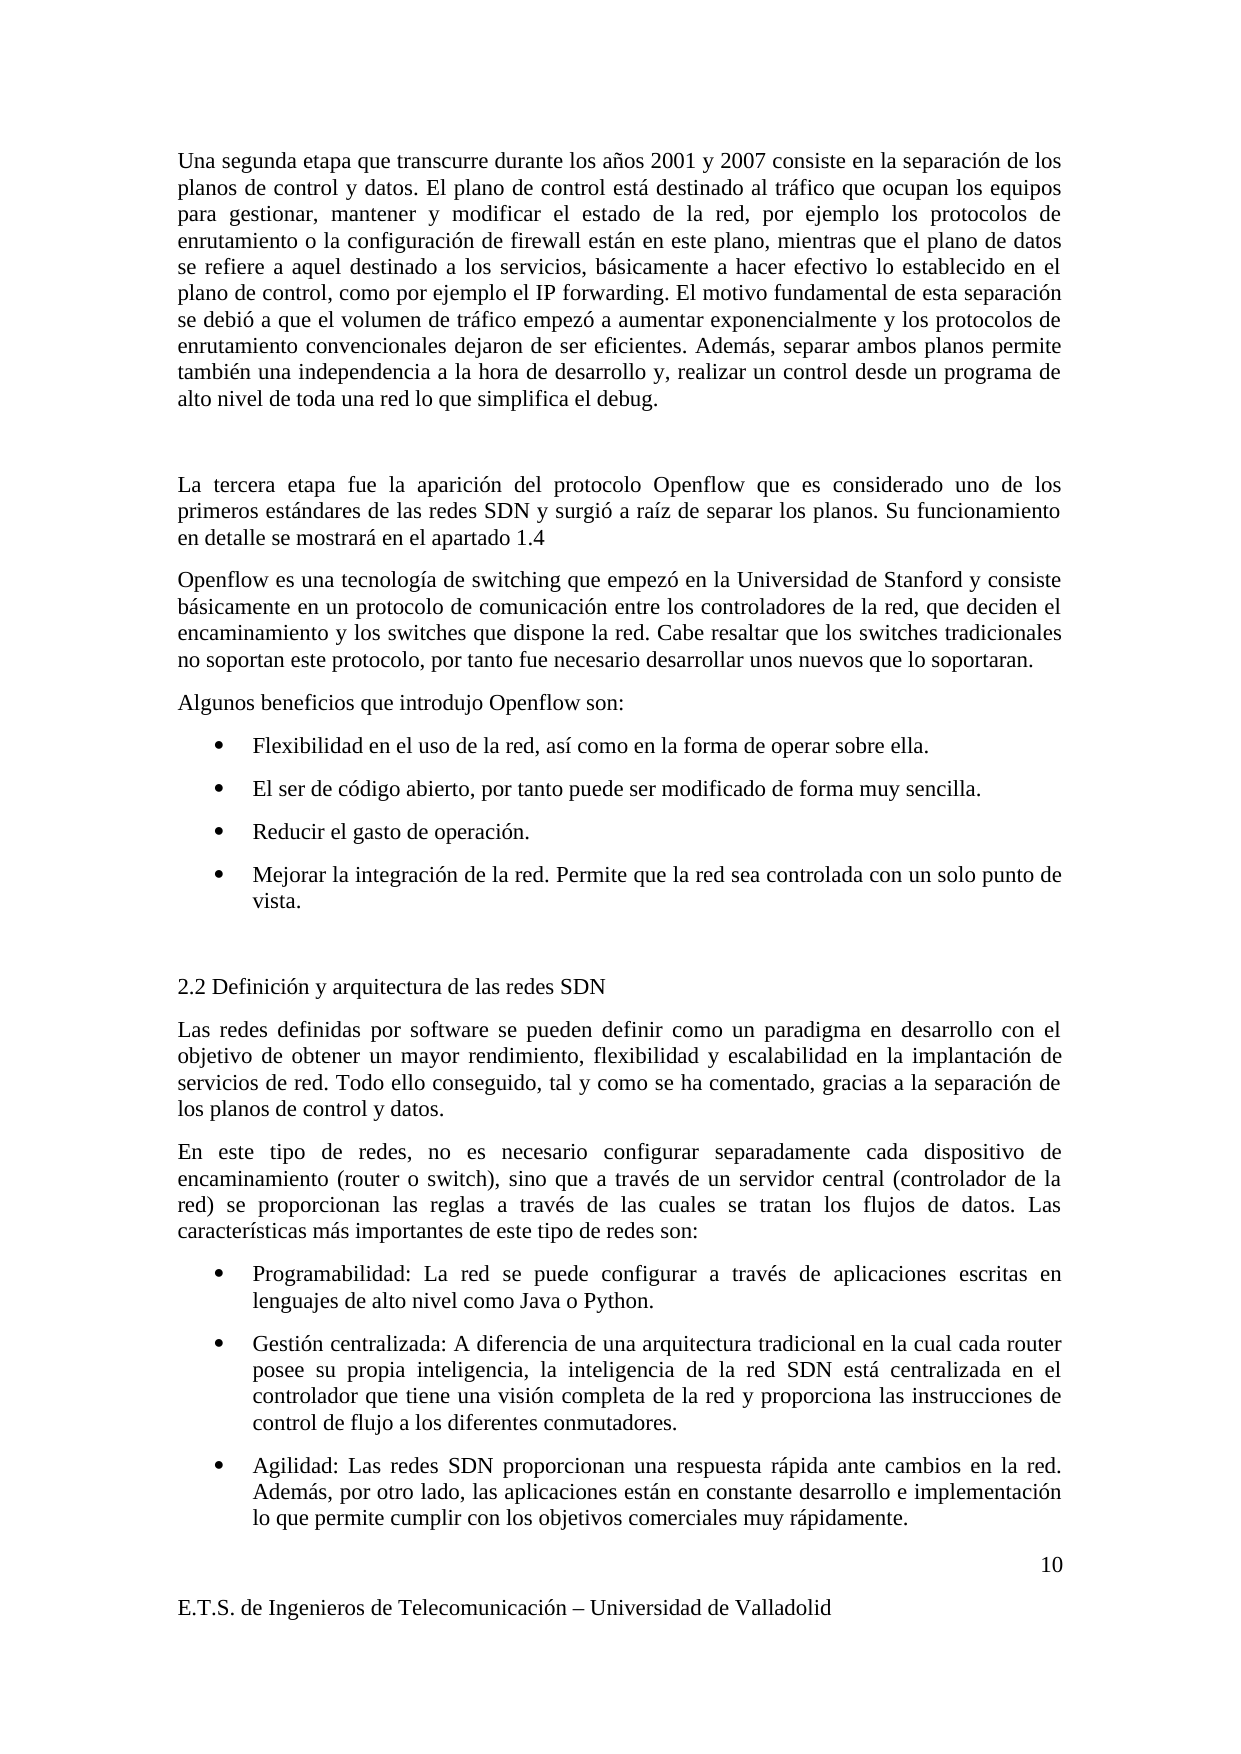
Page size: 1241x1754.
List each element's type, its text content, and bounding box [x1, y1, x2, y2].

list Reducir el gasto de operación. [215, 818, 1063, 844]
text En este tipo de redes, no es necesario configurar separadamente cada dispositivo de encaminamiento (router o switch), sino que a través de un servidor central (controlador de la red) se proporcionan las reglas a través de las cuales se tratan los flujos de datos. Las características más importantes de este tipo de redes son: [177, 1138, 1063, 1244]
list Mejorar la integración de la red. Permite que la red sea controlada con un solo punto de vista. [215, 861, 1063, 913]
list Agilidad: Las redes SDN proporcionan una respuesta rápida ante cambios en la red. Además, por otro lado, las aplicaciones están en constante desarrollo e implementación lo que permite cumplir con los objetivos comerciales muy rápidamente. [215, 1452, 1063, 1531]
text Las redes definidas por software se pueden definir como un paradigma en desarrollo con el objetivo de obtener un mayor rendimiento, flexibilidad y escalabilidad en la implantación de servicios de red. Todo ello conseguido, tal y como se ha comentado, gracias a la separación de los planos de control y datos. [177, 1016, 1063, 1122]
list Programabilidad: La red se puede configurar a través de aplicaciones escritas en lenguajes de alto nivel como Java o Python. [215, 1260, 1063, 1313]
text Openflow es una tecnología de switching que empezó en la Universidad de Stanford y consiste básicamente en un protocolo de comunicación entre los controladores de la red, que deciden el encaminamiento y los switches que dispone la red. Cabe resaltar que los switches tradicionales no soportan este protocolo, por tanto fue necesario desarrollar unos nuevos que lo soportaran. [177, 567, 1063, 672]
list Gestión centralizada: A diferencia de una arquitectura tradicional en la cual cada router posee su propia inteligencia, la inteligencia de la red SDN está centralizada en el controlador que tiene una visión completa de la red y proporciona las instrucciones de control de flujo a los diferentes conmutadores. [215, 1330, 1063, 1435]
text Algunos beneficios que introdujo Openflow son: [177, 689, 1063, 715]
text La tercera etapa fue la aparición del protocolo Openflow que es considerado uno de los primeros estándares de las redes SDN y surgió a raíz de separar los planos. Su funcionamiento en detalle se mostrará en el apartado 1.4 [177, 471, 1063, 550]
text 2.2 Definición y arquitectura de las redes SDN [177, 973, 1063, 999]
list El ser de código abierto, por tanto puede ser modificado de forma muy sencilla. [215, 775, 1063, 801]
text Una segunda etapa que transcurre durante los años 2001 y 2007 consiste en la separación de los planos de control y datos. El plano de control está destinado al tráfico que ocupan los equipos para gestionar, mantener y modificar el estado de la red, por ejemplo los protocolos de enrutamiento o la configuración de firewall están en este plano, mientras que el plano de datos se refiere a aquel destinado a los servicios, básicamente a hacer efectivo lo establecido en el plano de control, como por ejemplo el IP forwarding. El motivo fundamental de esta separación se debió a que el volumen de tráfico empezó a aumentar exponencialmente y los protocolos de enrutamiento convencionales dejaron de ser eficientes. Además, separar ambos planos permite también una independencia a la hora de desarrollo y, realizar un control desde un programa de alto nivel de toda una red lo que simplifica el debug. [177, 148, 1063, 411]
list Flexibilidad en el uso de la red, así como en la forma de operar sobre ella. [215, 732, 1063, 758]
